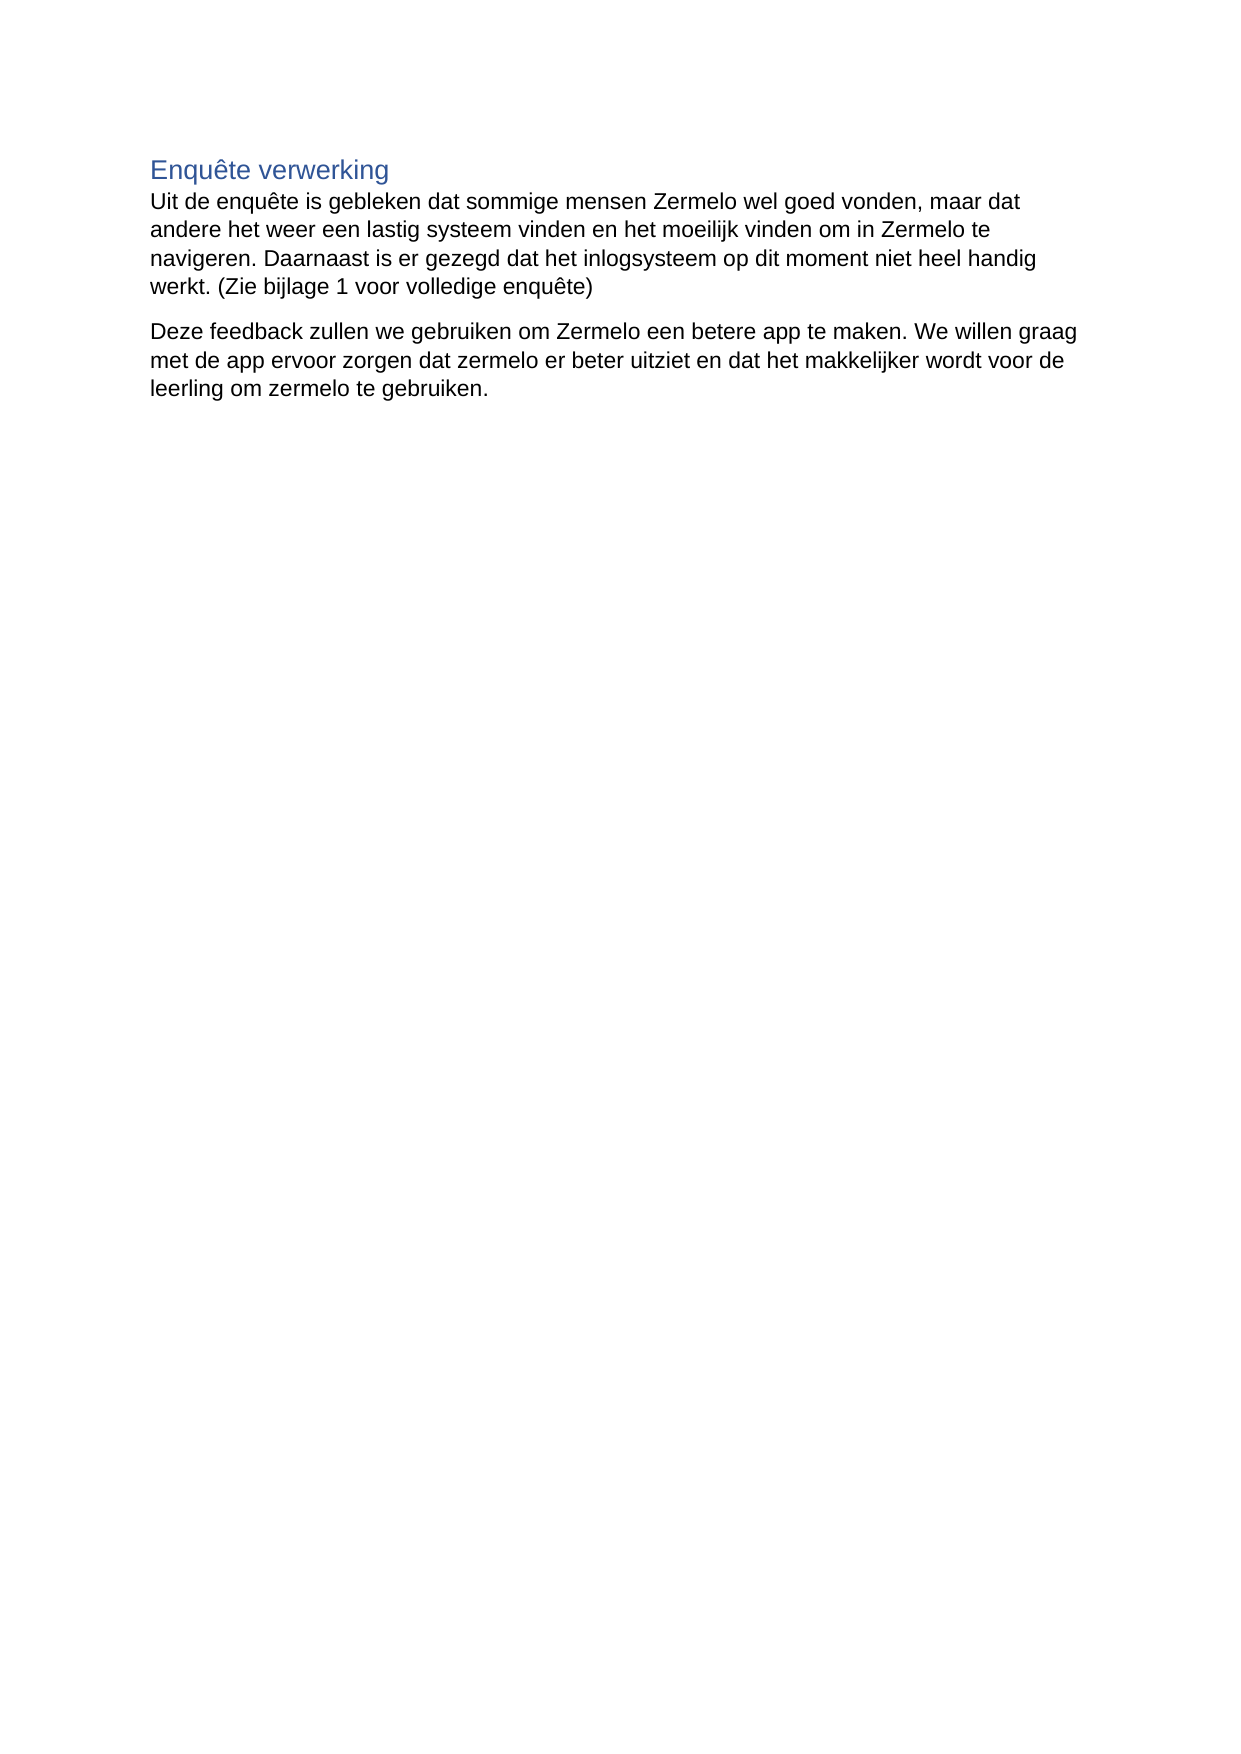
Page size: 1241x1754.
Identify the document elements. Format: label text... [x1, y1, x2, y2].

subtitle Enquête verwerking [150, 154, 1090, 185]
text Deze feedback zullen we gebruiken om Zermelo een betere app te maken. We willen graag met de app ervoor zorgen dat zermelo er beter uitziet en dat het makkelijker wordt voor de leerling om zermelo te gebruiken. [150, 318, 1090, 402]
text Uit de enquête is gebleken dat sommige mensen Zermelo wel goed vonden, maar dat andere het weer een lastig systeem vinden en het moeilijk vinden om in Zermelo te navigeren. Daarnaast is er gezegd dat het inlogsysteem op dit moment niet heel handig werkt. (Zie bijlage 1 voor volledige enquête) [150, 188, 1090, 299]
